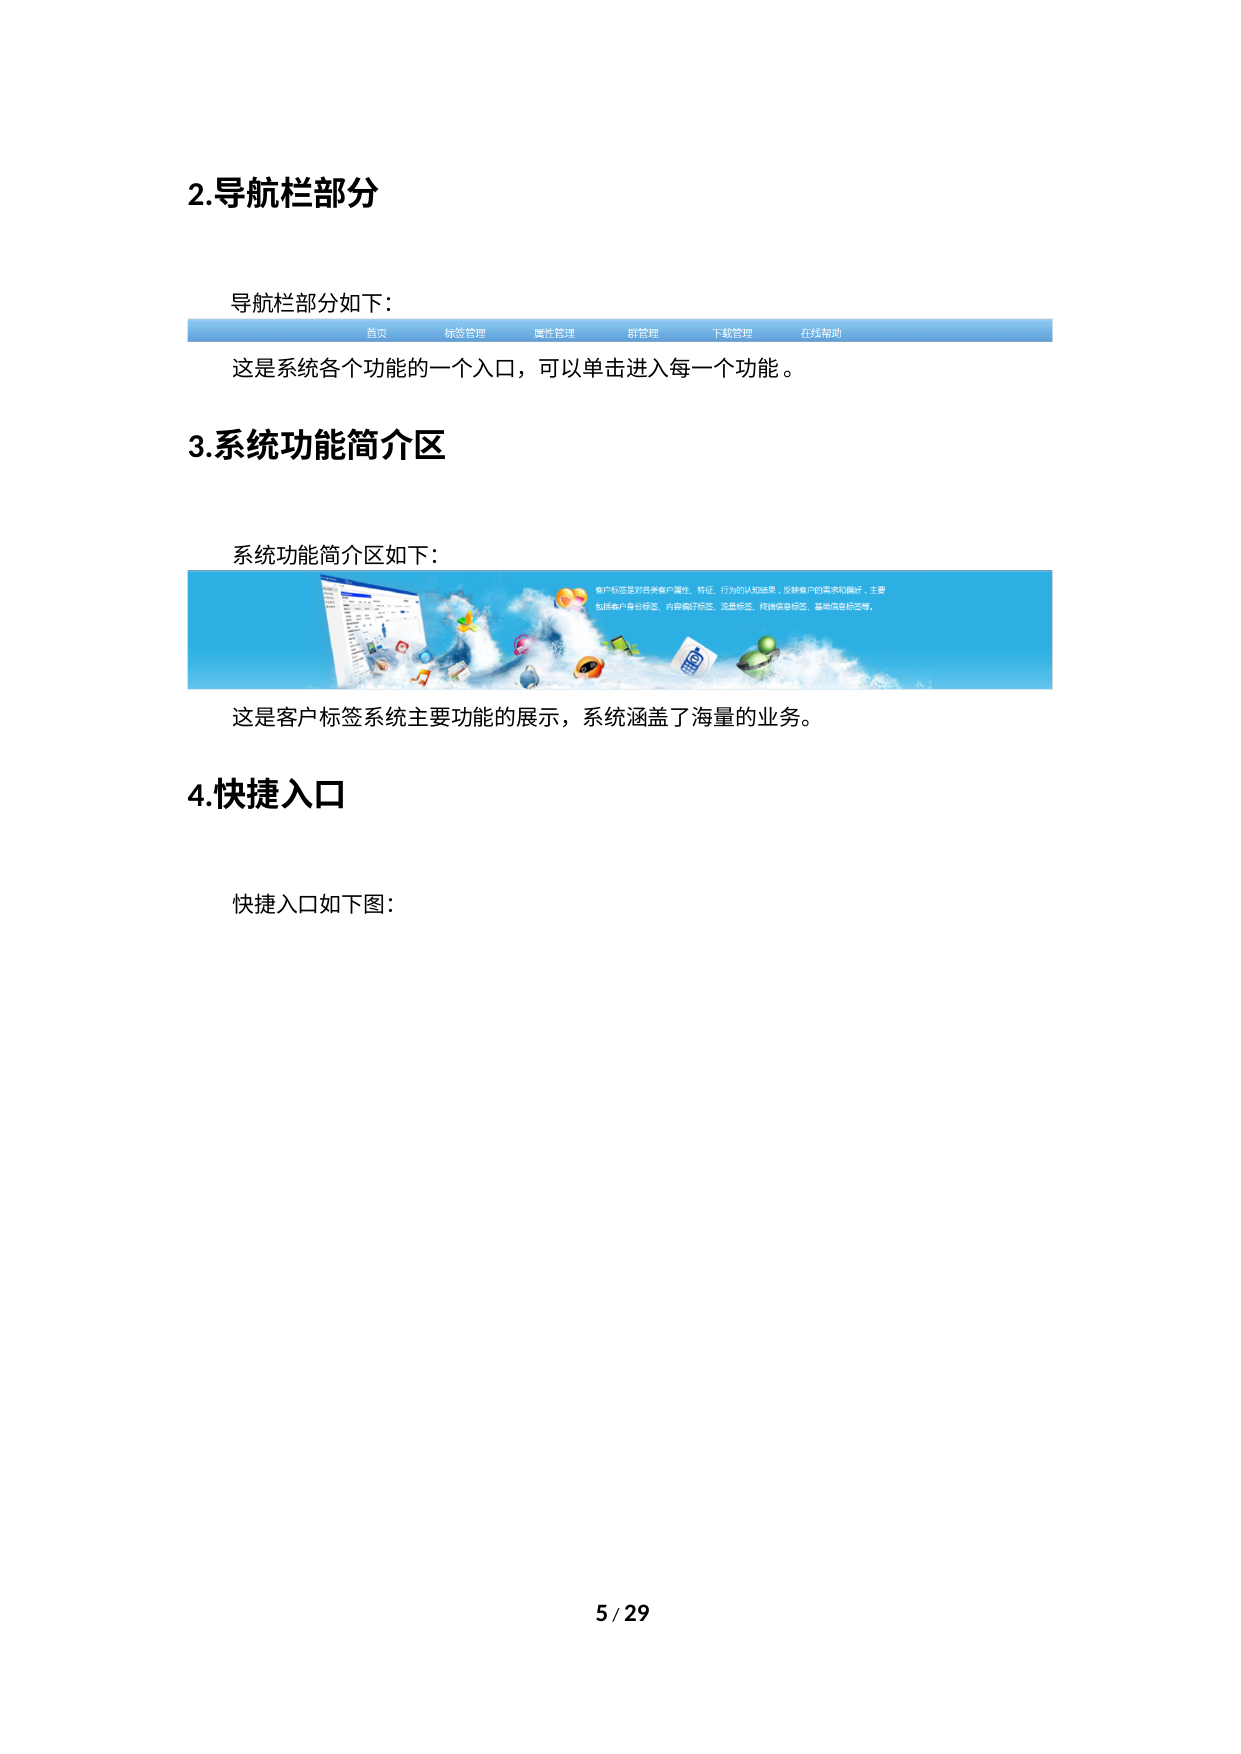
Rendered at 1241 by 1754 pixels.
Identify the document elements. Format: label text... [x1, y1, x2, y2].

subtitle 3.系统功能简介区 [187, 410, 1053, 475]
text 这是系统各个功能的一个入口，可以单击进入每一个功能 。 [187, 351, 1053, 383]
text 这是客户标签系统主要功能的展示，系统涵盖了海量的业务。 [187, 700, 1053, 732]
text 快捷入口如下图： [187, 887, 1053, 919]
text 系统功能简介区如下： [187, 537, 1053, 570]
subtitle 2.导航栏部分 [187, 158, 1053, 223]
picture [187, 570, 1053, 690]
subtitle 4.快捷入口 [187, 759, 1053, 824]
picture [187, 318, 1053, 342]
text 导航栏部分如下： [187, 286, 1053, 318]
